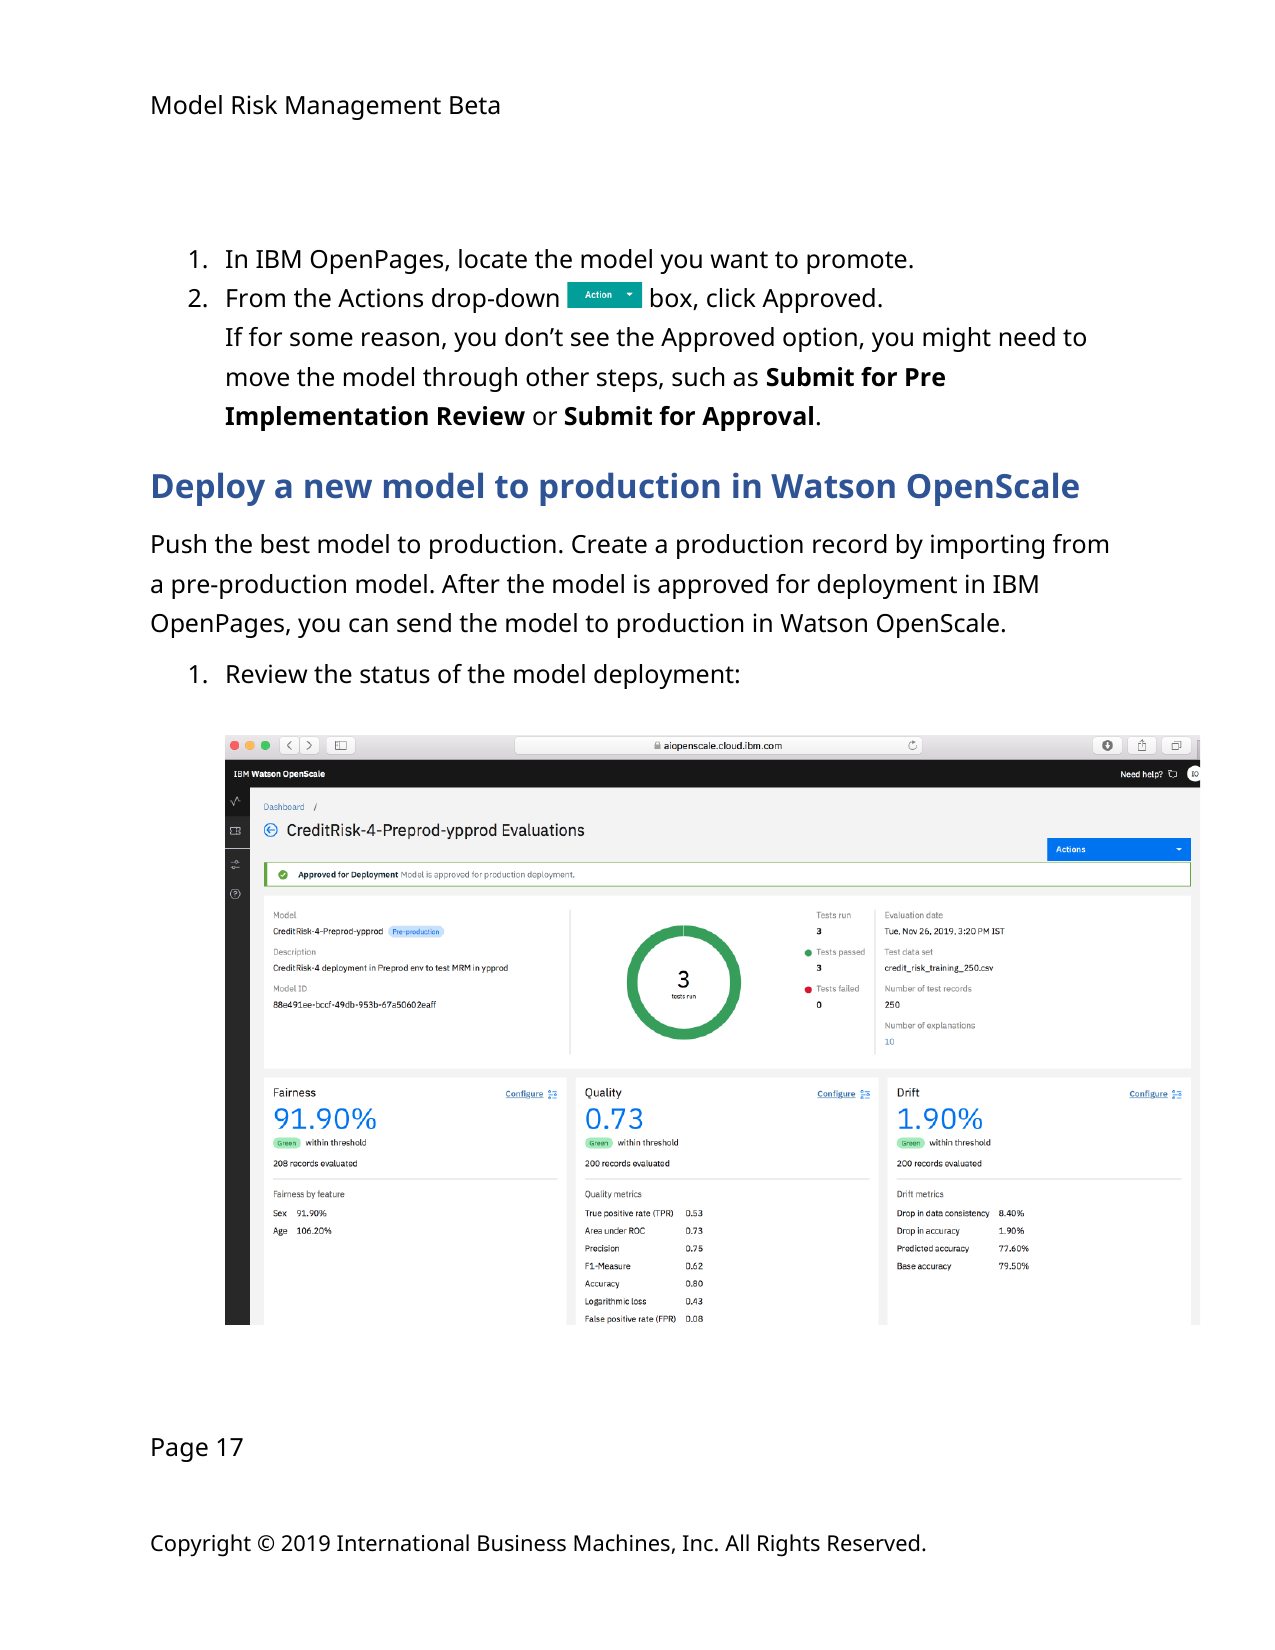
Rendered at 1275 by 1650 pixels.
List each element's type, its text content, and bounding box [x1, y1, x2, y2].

subtitle Deploy a new model to production in Watson OpenScale [150, 462, 1125, 508]
list In IBM OpenPages, locate the model you want to promote. [187, 242, 1125, 276]
picture [567, 282, 643, 308]
text Push the best model to production. Create a production record by importing from a pre-production model. After the model is approved for deployment in IBM OpenPages, you can send the model to production in Watson OpenScale. [150, 527, 1125, 639]
list From the Actions drop-down box, click Approved. If for some reason, you don’t see the Approved option, you might need to move the model through other steps, such as Submit for Pre Implementation Review or Submit for Approval. [187, 281, 1125, 432]
picture [225, 735, 1200, 1325]
